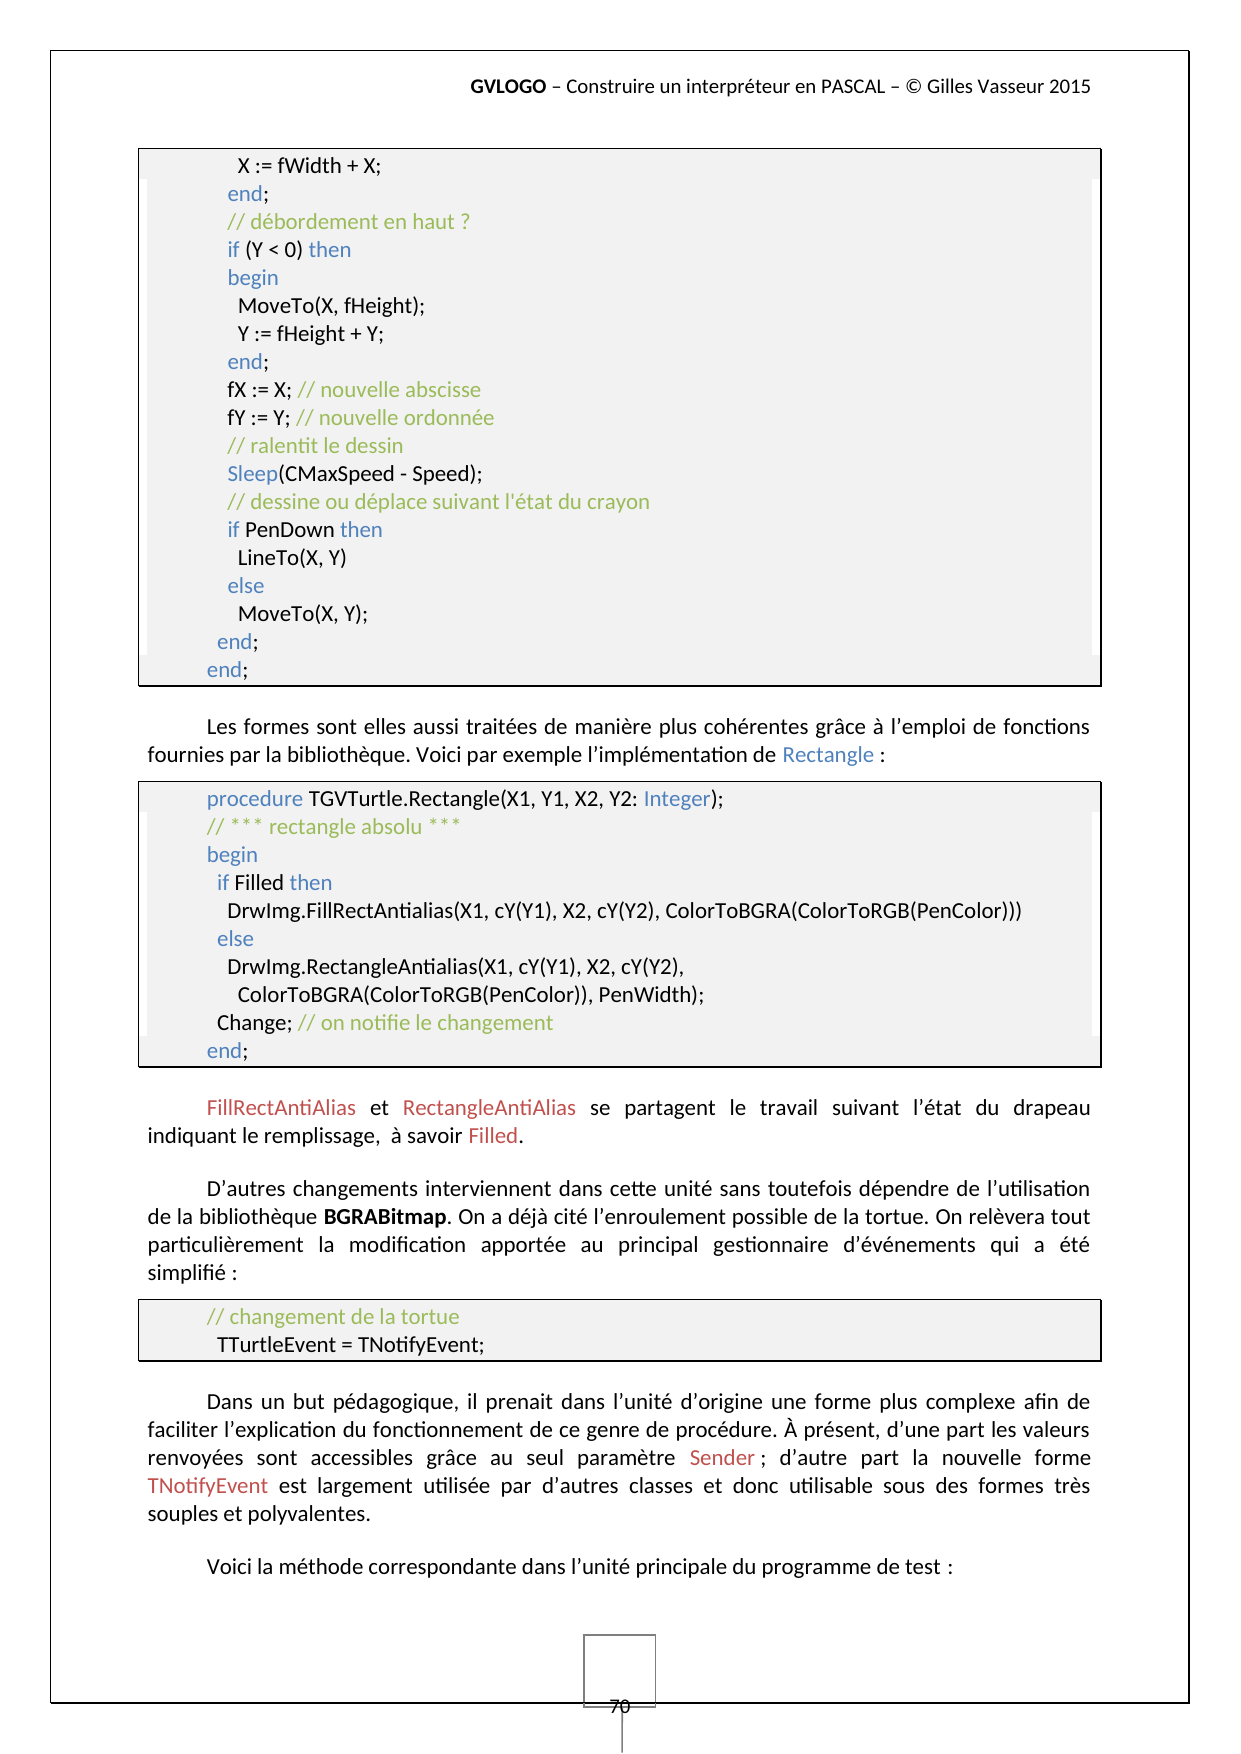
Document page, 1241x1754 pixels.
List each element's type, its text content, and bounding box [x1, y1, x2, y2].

text if PenDown then [147, 515, 1092, 543]
text // *** rectangle absolu *** [147, 812, 1092, 840]
text end; [139, 652, 1100, 685]
text MoveTo(X, fHeight); [147, 291, 1092, 319]
text DrwImg.RectangleAntialias(X1, cY(Y1), X2, cY(Y2), [147, 952, 1092, 980]
text fY := Y; // nouvelle ordonnée [147, 403, 1092, 431]
text LineTo(X, Y) [147, 543, 1092, 571]
text FillRectAntiAlias et RectangleAntiAlias se partagent le travail suivant l’état du drapeau indiquant le remplissage, à savoir Filled. [147, 1093, 1092, 1149]
text begin [147, 263, 1092, 291]
text // dessine ou déplace suivant l'état du crayon [147, 487, 1092, 515]
text // changement de la tortue [139, 1300, 1100, 1327]
text fX := X; // nouvelle abscisse [147, 375, 1092, 403]
text end; [147, 179, 1092, 207]
text MoveTo(X, Y); [147, 599, 1092, 627]
text end; [147, 347, 1092, 375]
text end; [147, 627, 1092, 652]
text Voici la méthode correspondante dans l’unité principale du programme de test : [147, 1552, 1092, 1580]
text DrwImg.FillRectAntialias(X1, cY(Y1), X2, cY(Y2), ColorToBGRA(ColorToRGB(PenColor))) [147, 896, 1092, 924]
text ColorToBGRA(ColorToRGB(PenColor)), PenWidth); [147, 980, 1092, 1008]
text else [147, 924, 1092, 952]
text Y := fHeight + Y; [147, 319, 1092, 347]
text Change; // on notifie le changement [147, 1008, 1092, 1033]
text if Filled then [147, 868, 1092, 896]
text Sleep(CMaxSpeed - Speed); [147, 459, 1092, 487]
text Les formes sont elles aussi traitées de manière plus cohérentes grâce à l’emploi de fonctions fournies par la bibliothèque. Voici par exemple l’implémentation de Rectangle : [147, 712, 1092, 768]
text X := fWidth + X; [139, 149, 1100, 179]
text begin [147, 840, 1092, 868]
text end; [139, 1033, 1100, 1066]
text // débordement en haut ? [147, 207, 1092, 235]
text procedure TGVTurtle.Rectangle(X1, Y1, X2, Y2: Integer); [139, 782, 1100, 812]
text Dans un but pédagogique, il prenait dans l’unité d’origine une forme plus complexe afin de faciliter l’explication du fonctionnement de ce genre de procédure. À présent, d’une part les valeurs renvoyées sont accessibles grâce au seul paramètre Sender ; d’autre part la nouvelle forme TNotifyEvent est largement utilisée par d’autres classes et donc utilisable sous des formes très souples et polyvalentes. [147, 1387, 1092, 1527]
text else [147, 571, 1092, 599]
text TTurtleEvent = TNotifyEvent; [139, 1327, 1100, 1360]
text D’autres changements interviennent dans cette unité sans toutefois dépendre de l’utilisation de la bibliothèque BGRABitmap. On a déjà cité l’enroulement possible de la tortue. On relèvera tout particulièrement la modification apportée au principal gestionnaire d’événements qui a été simplifié : [147, 1174, 1092, 1286]
text if (Y < 0) then [147, 235, 1092, 263]
text // ralentit le dessin [147, 431, 1092, 459]
